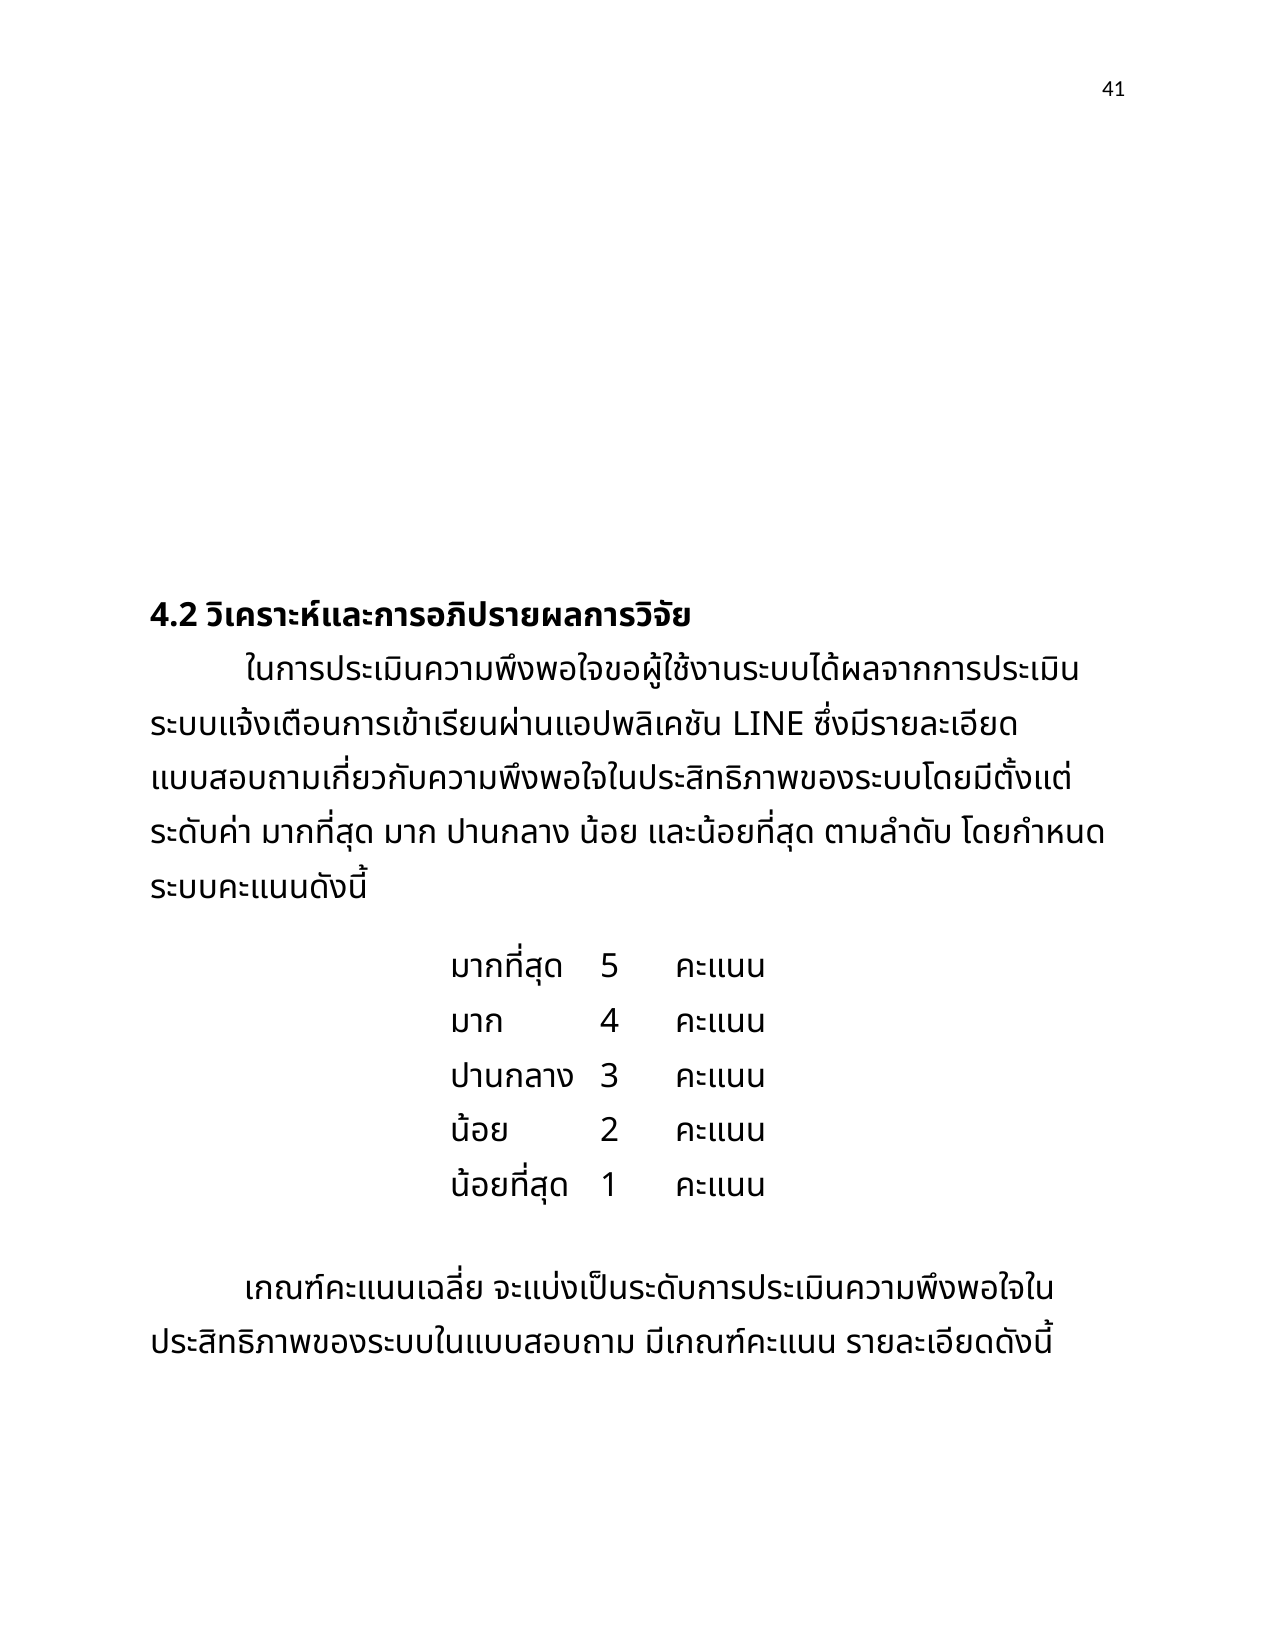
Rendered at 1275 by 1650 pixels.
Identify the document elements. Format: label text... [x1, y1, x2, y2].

text 4.2 วิเคราะห์และการอภิปรายผลการวิจัย [150, 591, 1125, 641]
text ในการประเมินความพึงพอใจขอผู้ใช้งานระบบได้ผลจากการประเมินระบบแจ้งเตือนการเข้าเรียนผ่านแอปพลิเคชัน LINE ซึ่งมีรายละเอียดแบบสอบถามเกี่ยวกับความพึงพอใจในประสิทธิภาพของระบบโดยมีตั้งแต่ระดับค่า มากที่สุด มาก ปานกลาง น้อย และน้อยที่สุด ตามลำดับ โดยกำหนดระบบคะแนนดังนี้ [150, 645, 1125, 913]
text น้อย 2 คะแนน [150, 1106, 1125, 1157]
text น้อยที่สุด 1 คะแนน [150, 1161, 1125, 1211]
text ปานกลาง 3 คะแนน [150, 1051, 1125, 1102]
text มาก 4 คะแนน [150, 997, 1125, 1047]
text มากที่สุด 5 คะแนน [150, 942, 1125, 993]
text เกณฑ์คะแนนเฉลี่ย จะแบ่งเป็นระดับการประเมินความพึงพอใจในประสิทธิภาพของระบบในแบบสอบถาม มีเกณฑ์คะแนน รายละเอียดดังนี้ [150, 1264, 1125, 1369]
